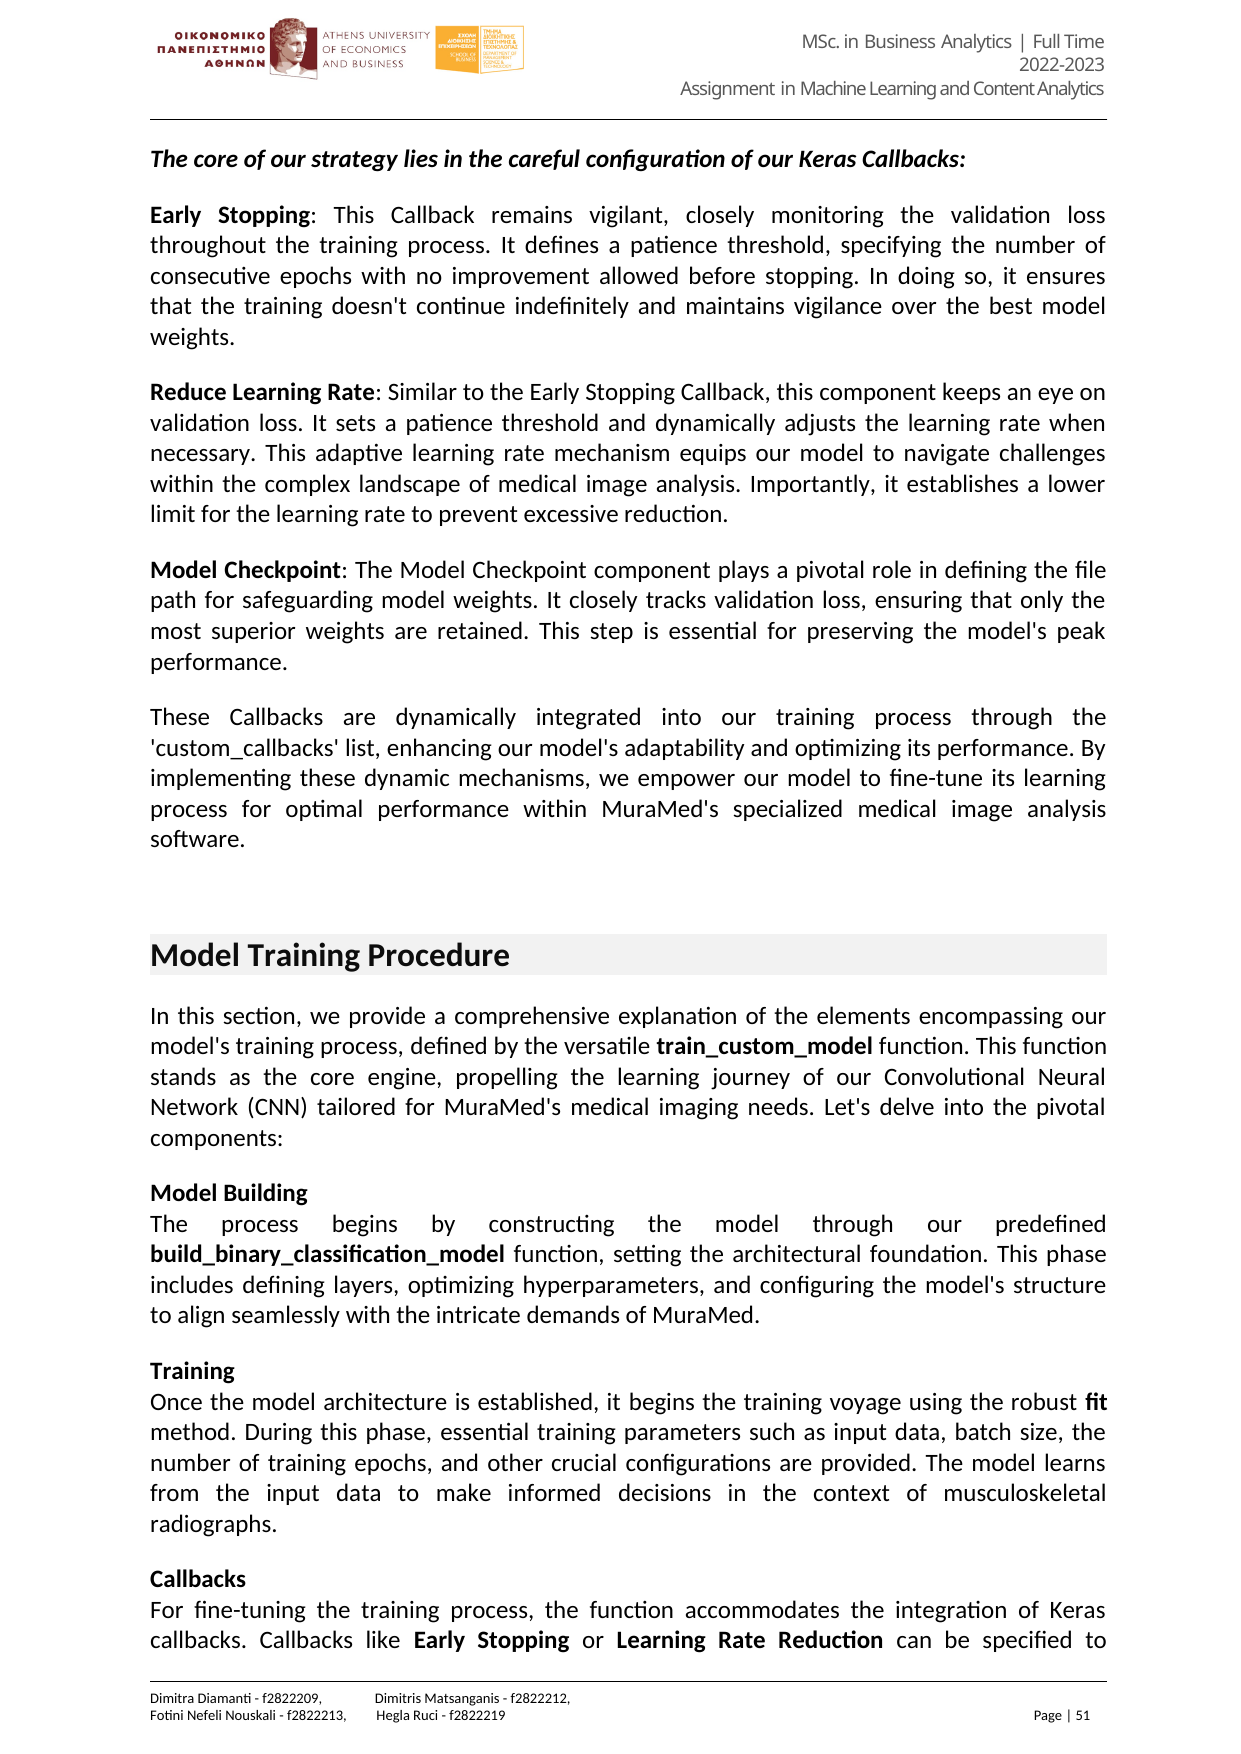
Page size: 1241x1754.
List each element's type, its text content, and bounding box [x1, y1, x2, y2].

text Early Stopping: This Callback remains vigilant, closely monitoring the validation loss throughout the training process. It defines a patience threshold, specifying the number of consecutive epochs with no improvement allowed before stopping. In doing so, it ensures that the training doesn't continue indefinitely and maintains vigilance over the best model weights. [150, 199, 1107, 351]
text The process begins by constructing the model through our predefined build_binary_classification_model function, setting the architectural foundation. This phase includes defining layers, optimizing hyperparameters, and configuring the model's structure to align seamlessly with the intricate demands of MuraMed. [150, 1208, 1107, 1330]
picture [151, 17, 526, 82]
text Model Building [150, 1178, 1107, 1208]
text Training Once the model architecture is established, it begins the training voyage using the robust fit method. During this phase, essential training parameters such as input data, batch size, the number of training epochs, and other crucial configurations are provided. The model learns from the input data to make informed decisions in the context of musculoskeletal radiographs. [150, 1355, 1107, 1538]
text Model Checkpoint: The Model Checkpoint component plays a pivotal role in defining the file path for safeguarding model weights. It closely tracks validation loss, ensuring that only the most superior weights are retained. This step is essential for preserving the model's peak performance. [150, 554, 1107, 676]
text In this section, we provide a comprehensive explanation of the elements encompassing our model's training process, defined by the versatile train_custom_model function. This function stands as the core engine, propelling the learning journey of our Convolutional Neural Network (CNN) tailored for MuraMed's medical imaging needs. Let's delve into the pivotal components: [150, 1000, 1107, 1153]
text Reduce Learning Rate: Similar to the Early Stopping Callback, this component keeps an eye on validation loss. It sets a patience threshold and dynamically adjusts the learning rate when necessary. This adaptive learning rate mechanism equips our model to navigate challenges within the complex landscape of medical image analysis. Importantly, it establishes a lower limit for the learning rate to prevent excessive reduction. [150, 376, 1107, 529]
subtitle Model Training Procedure [150, 934, 1107, 975]
text The core of our strategy lies in the careful configuration of our Keras Callbacks: [150, 143, 1107, 174]
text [150, 1563, 1107, 1655]
text These Callbacks are dynamically integrated into our training process through the 'custom_callbacks' list, enhancing our model's adaptability and optimizing its performance. By implementing these dynamic mechanisms, we empower our model to fine-tune its learning process for optimal performance within MuraMed's specialized medical image analysis software. [150, 701, 1107, 854]
